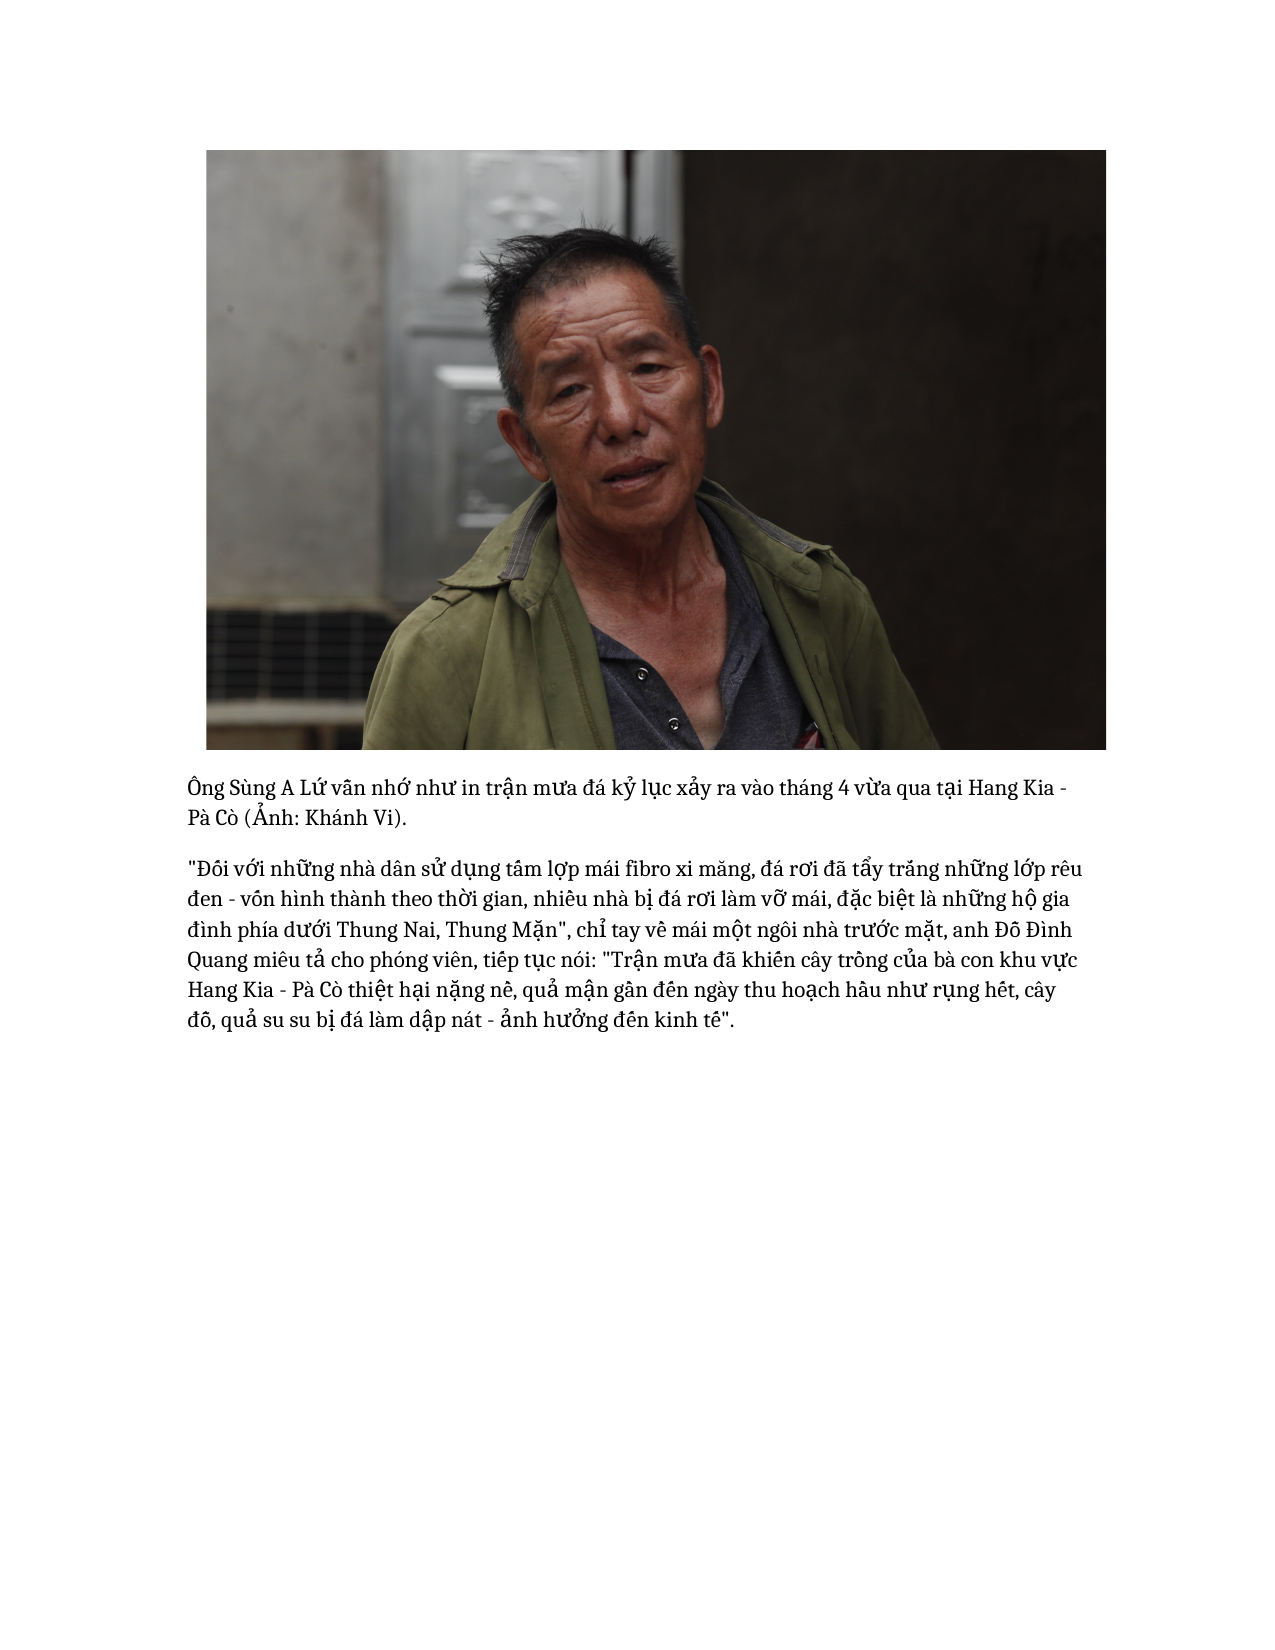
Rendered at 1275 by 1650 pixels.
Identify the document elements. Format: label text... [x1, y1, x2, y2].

text Ông Sùng A Lứ vẫn nhớ như in trận mưa đá kỷ lục xảy ra vào tháng 4 vừa qua tại Hang Kia - Pà Cò (Ảnh: Khánh Vi). [187, 775, 1087, 831]
text "Đối với những nhà dân sử dụng tấm lợp mái fibro xi măng, đá rơi đã tẩy trắng những lớp rêu đen - vốn hình thành theo thời gian, nhiều nhà bị đá rơi làm vỡ mái, đặc biệt là những hộ gia đình phía dưới Thung Nai, Thung Mặn", chỉ tay về mái một ngôi nhà trước mặt, anh Đỗ Đình Quang miêu tả cho phóng viên, tiếp tục nói: "Trận mưa đã khiến cây trồng của bà con khu vực Hang Kia - Pà Cò thiệt hại nặng nề, quả mận gần đến ngày thu hoạch hầu như rụng hết, cây đỗ, quả su su bị đá làm dập nát - ảnh hưởng đến kinh tế". [187, 856, 1087, 1033]
picture [206, 150, 1107, 750]
